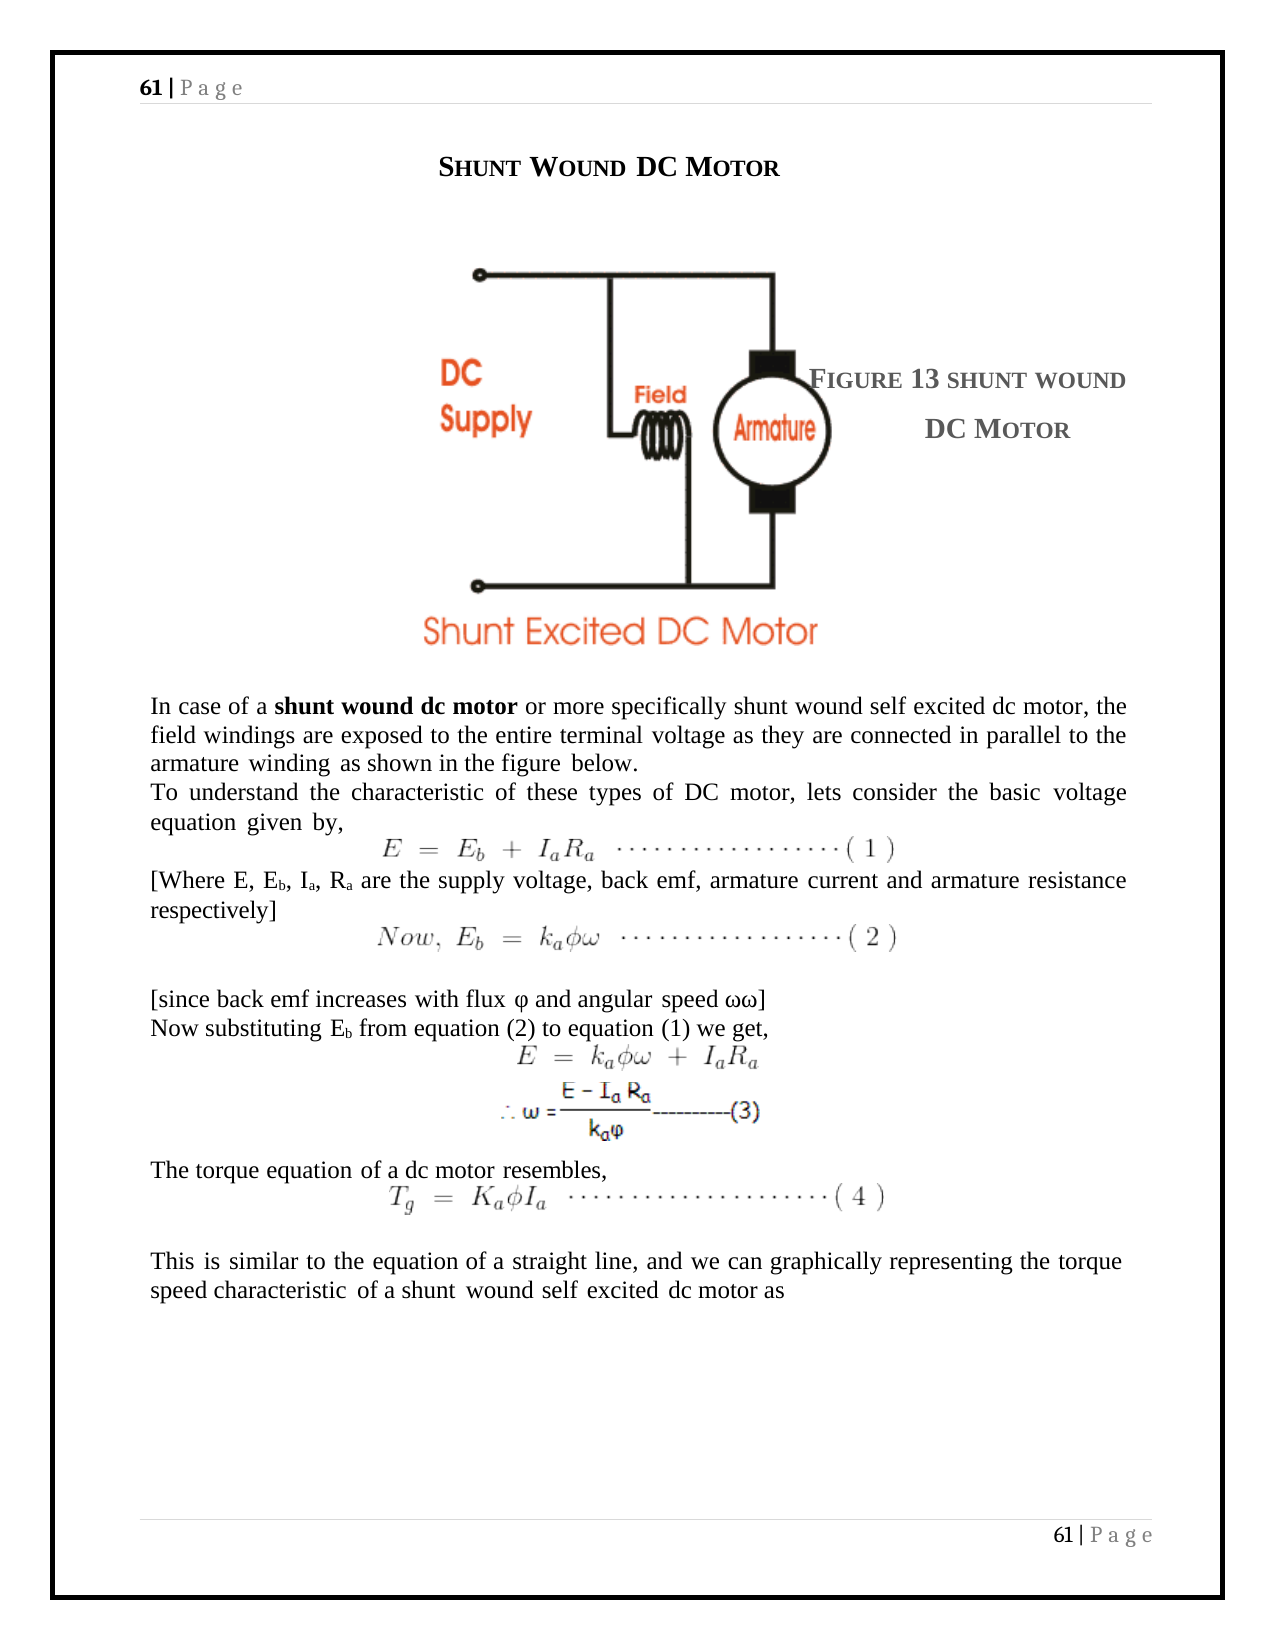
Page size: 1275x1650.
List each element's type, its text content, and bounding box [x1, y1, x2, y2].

subtitle Shunt Wound DC Motor [81, 149, 1137, 182]
text To understand the characteristic of these types of DC motor, lets consider the basic voltage equation given by, [150, 777, 1127, 836]
picture [517, 1044, 759, 1071]
picture [423, 267, 832, 646]
picture [501, 1082, 760, 1094]
text This is similar to the equation of a straight line, and we can graphically representing the torque speed characteristic of a shunt wound self excited dc motor as [150, 1246, 1152, 1304]
text The torque equation of a dc motor resembles, [150, 1094, 1152, 1184]
picture [377, 924, 897, 952]
picture [389, 1183, 884, 1215]
text [Where E, Eb, Ia, Ra are the supply voltage, back emf, armature current and armature resistance respectively] [150, 865, 1127, 923]
text [since back emf increases with flux φ and angular speed ωω] Now substituting Eb from equation (2) to equation (1) we get, [150, 985, 807, 1042]
picture [382, 836, 895, 863]
text In case of a shunt wound dc motor or more specifically shunt wound self excited dc motor, the field windings are exposed to the entire terminal voltage as they are connected in parallel to the armature winding as shown in the figure below. [150, 691, 1127, 777]
